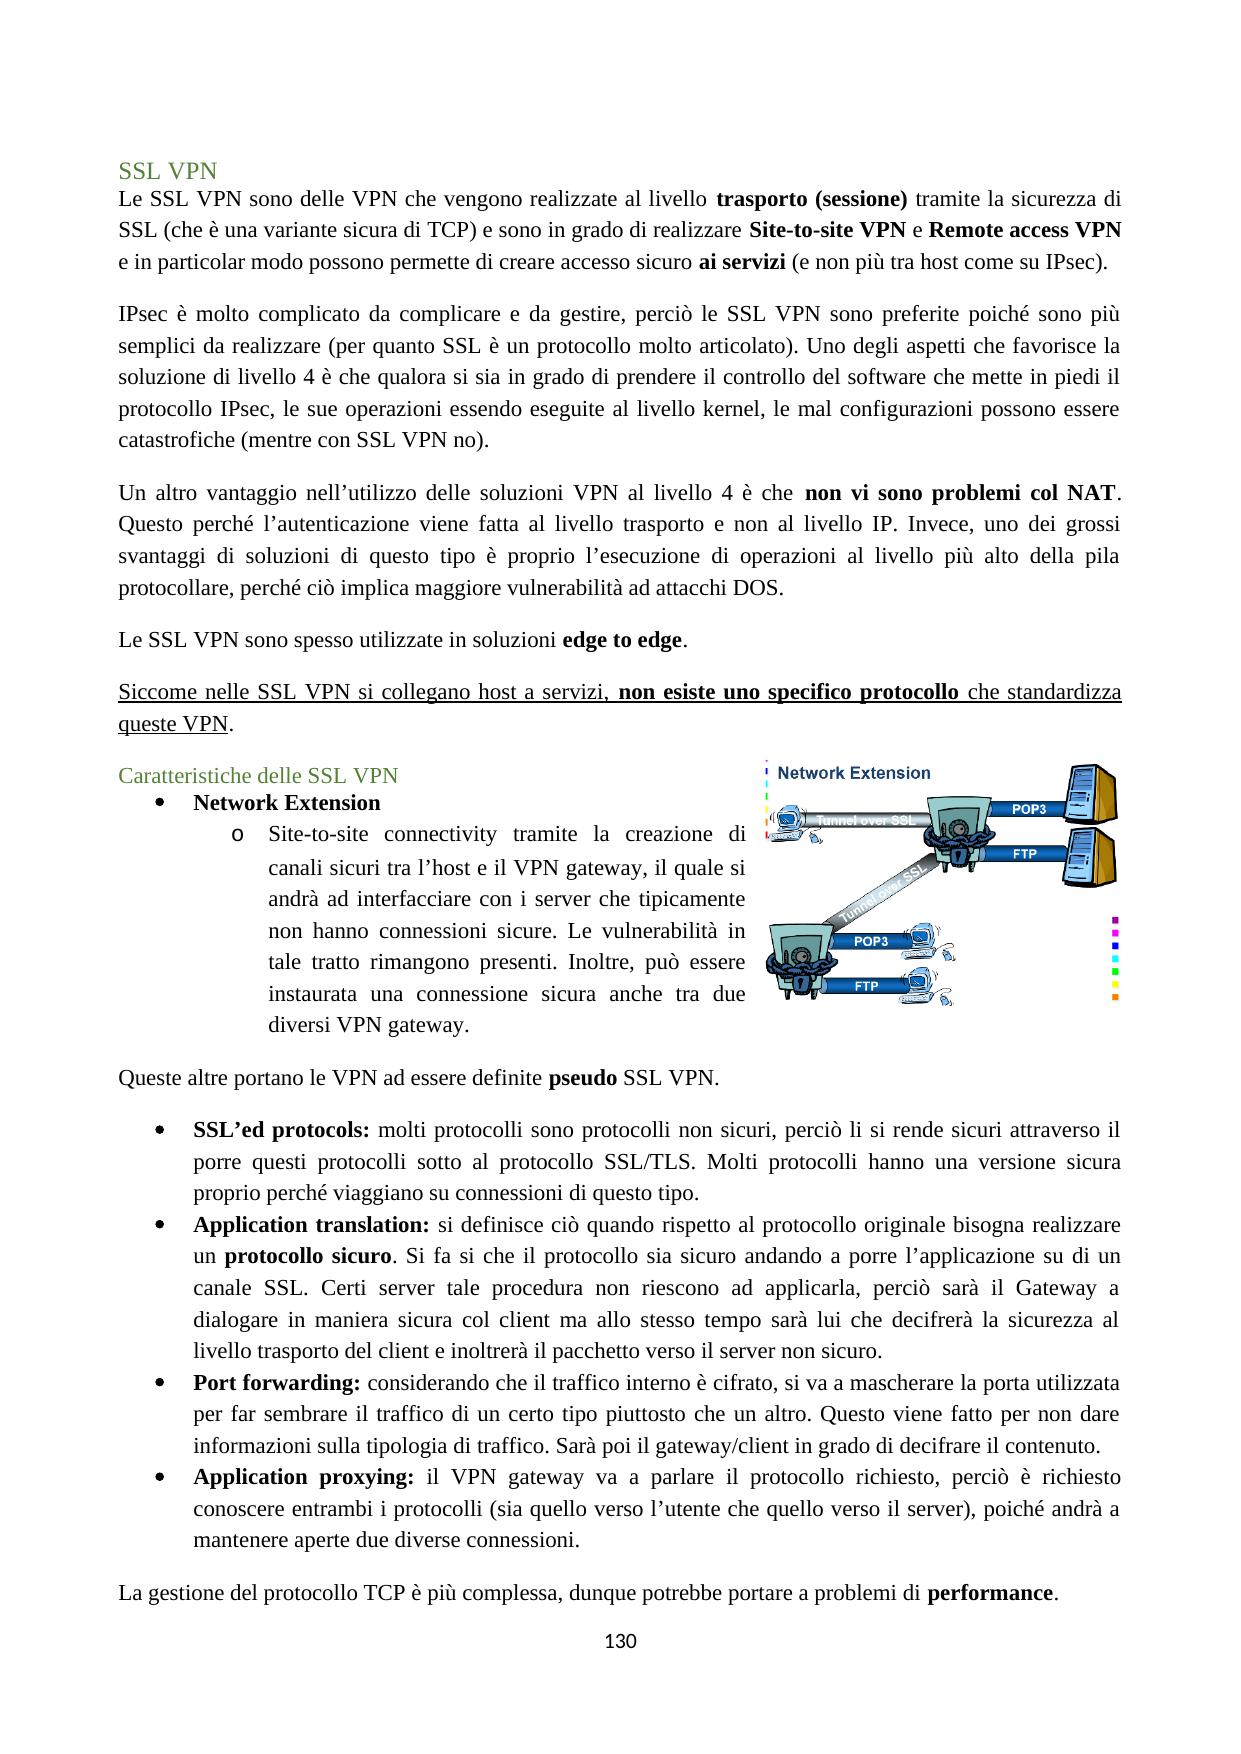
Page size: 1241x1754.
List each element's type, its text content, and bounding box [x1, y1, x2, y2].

list Application translation: si definisce ciò quando rispetto al protocollo originale bisogna realizzare un protocollo sicuro. Si fa si che il protocollo sia sicuro andando a porre l’applicazione su di un canale SSL. Certi server tale procedura non riescono ad applicarla, perciò sarà il Gateway a dialogare in maniera sicura col client ma allo stesso tempo sarà lui che decifrerà la sicurezza al livello trasporto del client e inoltrerà il pacchetto verso il server non sicuro. [156, 1211, 1122, 1363]
list Application proxying: il VPN gateway va a parlare il protocollo richiesto, perciò è richiesto conoscere entrambi i protocolli (sia quello verso l’utente che quello verso il server), poiché andrà a mantenere aperte due diverse connessioni. [156, 1463, 1122, 1553]
list SSL’ed protocols: molti protocolli sono protocolli non sicuri, perciò li si rende sicuri attraverso il porre questi protocolli sotto al protocollo SSL/TLS. Molti protocolli hanno una versione sicura proprio perché viaggiano su connessioni di questo tipo. [156, 1116, 1122, 1206]
list Network Extension [156, 789, 765, 815]
text Siccome nelle SSL VPN si collegano host a servizi, non esiste uno specifico protocollo che standardizza queste VPN. [118, 703, 1122, 736]
list Port forwarding: considerando che il traffico interno è cifrato, si va a mascherare la porta utilizzata per far sembrare il traffico di un certo tipo piuttosto che un altro. Questo viene fatto per non dare informazioni sulla tipologia di traffico. Sarà poi il gateway/client in grado di decifrare il contenuto. [156, 1369, 1122, 1458]
text Le SSL VPN sono delle VPN che vengono realizzate al livello trasporto (sessione) tramite la sicurezza di SSL (che è una variante sicura di TCP) e sono in grado di realizzare Site-to-site VPN e Remote access VPN e in particolar modo possono permette di creare accesso sicuro ai servizi (e non più tra host come su IPsec). [118, 185, 1122, 274]
subtitle SSL VPN [118, 156, 1122, 185]
text IPsec è molto complicato da complicare e da gestire, perciò le SSL VPN sono preferite poiché sono più semplici da realizzare (per quanto SSL è un protocollo molto articolato). Uno degli aspetti che favorisce la soluzione di livello 4 è che qualora si sia in grado di prendere il controllo del software che mette in piedi il protocollo IPsec, le sue operazioni essendo eseguite al livello kernel, le mal configurazioni possono essere catastrofiche (mentre con SSL VPN no). [118, 300, 1122, 453]
text Le SSL VPN sono spesso utilizzate in soluzioni edge to edge. [118, 626, 1122, 652]
subtitle Caratteristiche delle SSL VPN [118, 762, 765, 789]
list Site-to-site connectivity tramite la creazione di canali sicuri tra l’host e il VPN gateway, il quale si andrà ad interfacciare con i server che tipicamente non hanno connessioni sicure. Le vulnerabilità in tale tratto rimangono presenti. Inoltre, può essere instaurata una connessione sicura anche tra due diversi VPN gateway. [231, 820, 1122, 1038]
text Un altro vantaggio nell’utilizzo delle soluzioni VPN al livello 4 è che non vi sono problemi col NAT. Questo perché l’autenticazione viene fatta al livello trasporto e non al livello IP. Invece, uno dei grossi svantaggi di soluzioni di questo tipo è proprio l’esecuzione di operazioni al livello più alto della pila protocollare, perché ciò implica maggiore vulnerabilità ad attacchi DOS. [118, 479, 1122, 600]
picture [765, 760, 1123, 1006]
text La gestione del protocollo TCP è più complessa, dunque potrebbe portare a problemi di performance. [118, 1579, 1122, 1605]
text Siccome nelle SSL VPN si collegano host a servizi, non esiste uno specifico protocollo che standardizza queste VPN. [118, 678, 1122, 701]
text Queste altre portano le VPN ad essere definite pseudo SSL VPN. [118, 1064, 1122, 1090]
